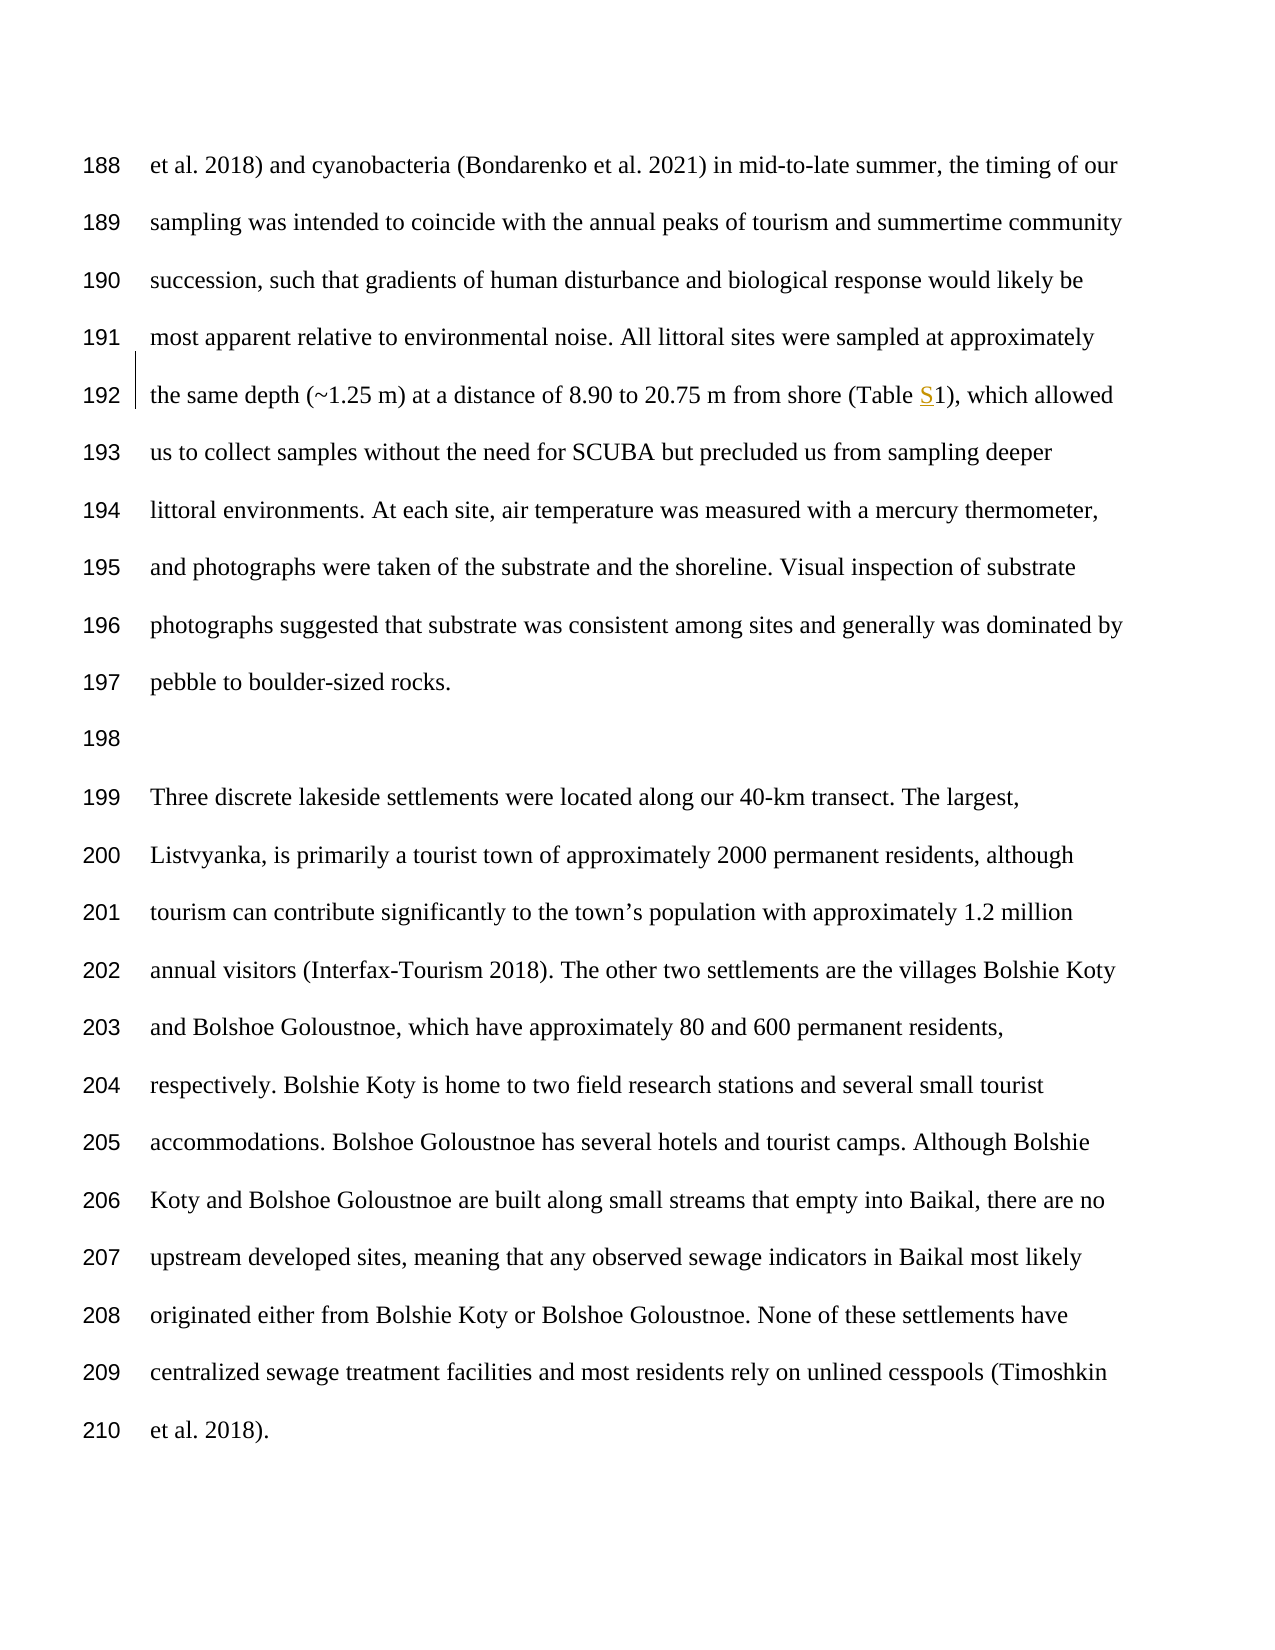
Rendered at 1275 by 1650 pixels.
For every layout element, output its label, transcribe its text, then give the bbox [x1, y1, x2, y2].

text Three discrete lakeside settlements were located along our 40-km transect. The largest, Listvyanka, is primarily a tourist town of approximately 2000 permanent residents, although tourism can contribute significantly to the town’s population with approximately 1.2 million annual visitors (Interfax-Tourism 2018). The other two settlements are the villages Bolshie Koty and Bolshoe Goloustnoe, which have approximately 80 and 600 permanent residents, respectively. Bolshie Koty is home to two field research stations and several small tourist accommodations. Bolshoe Goloustnoe has several hotels and tourist camps. Although Bolshie Koty and Bolshoe Goloustnoe are built along small streams that empty into Baikal, there are no upstream developed sites, meaning that any observed sewage indicators in Baikal most likely originated either from Bolshie Koty or Bolshoe Goloustnoe. None of these settlements have centralized sewage treatment facilities and most residents rely on unlined cesspools (Timoshkin et al. 2018). [150, 782, 1125, 1444]
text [150, 150, 1125, 696]
